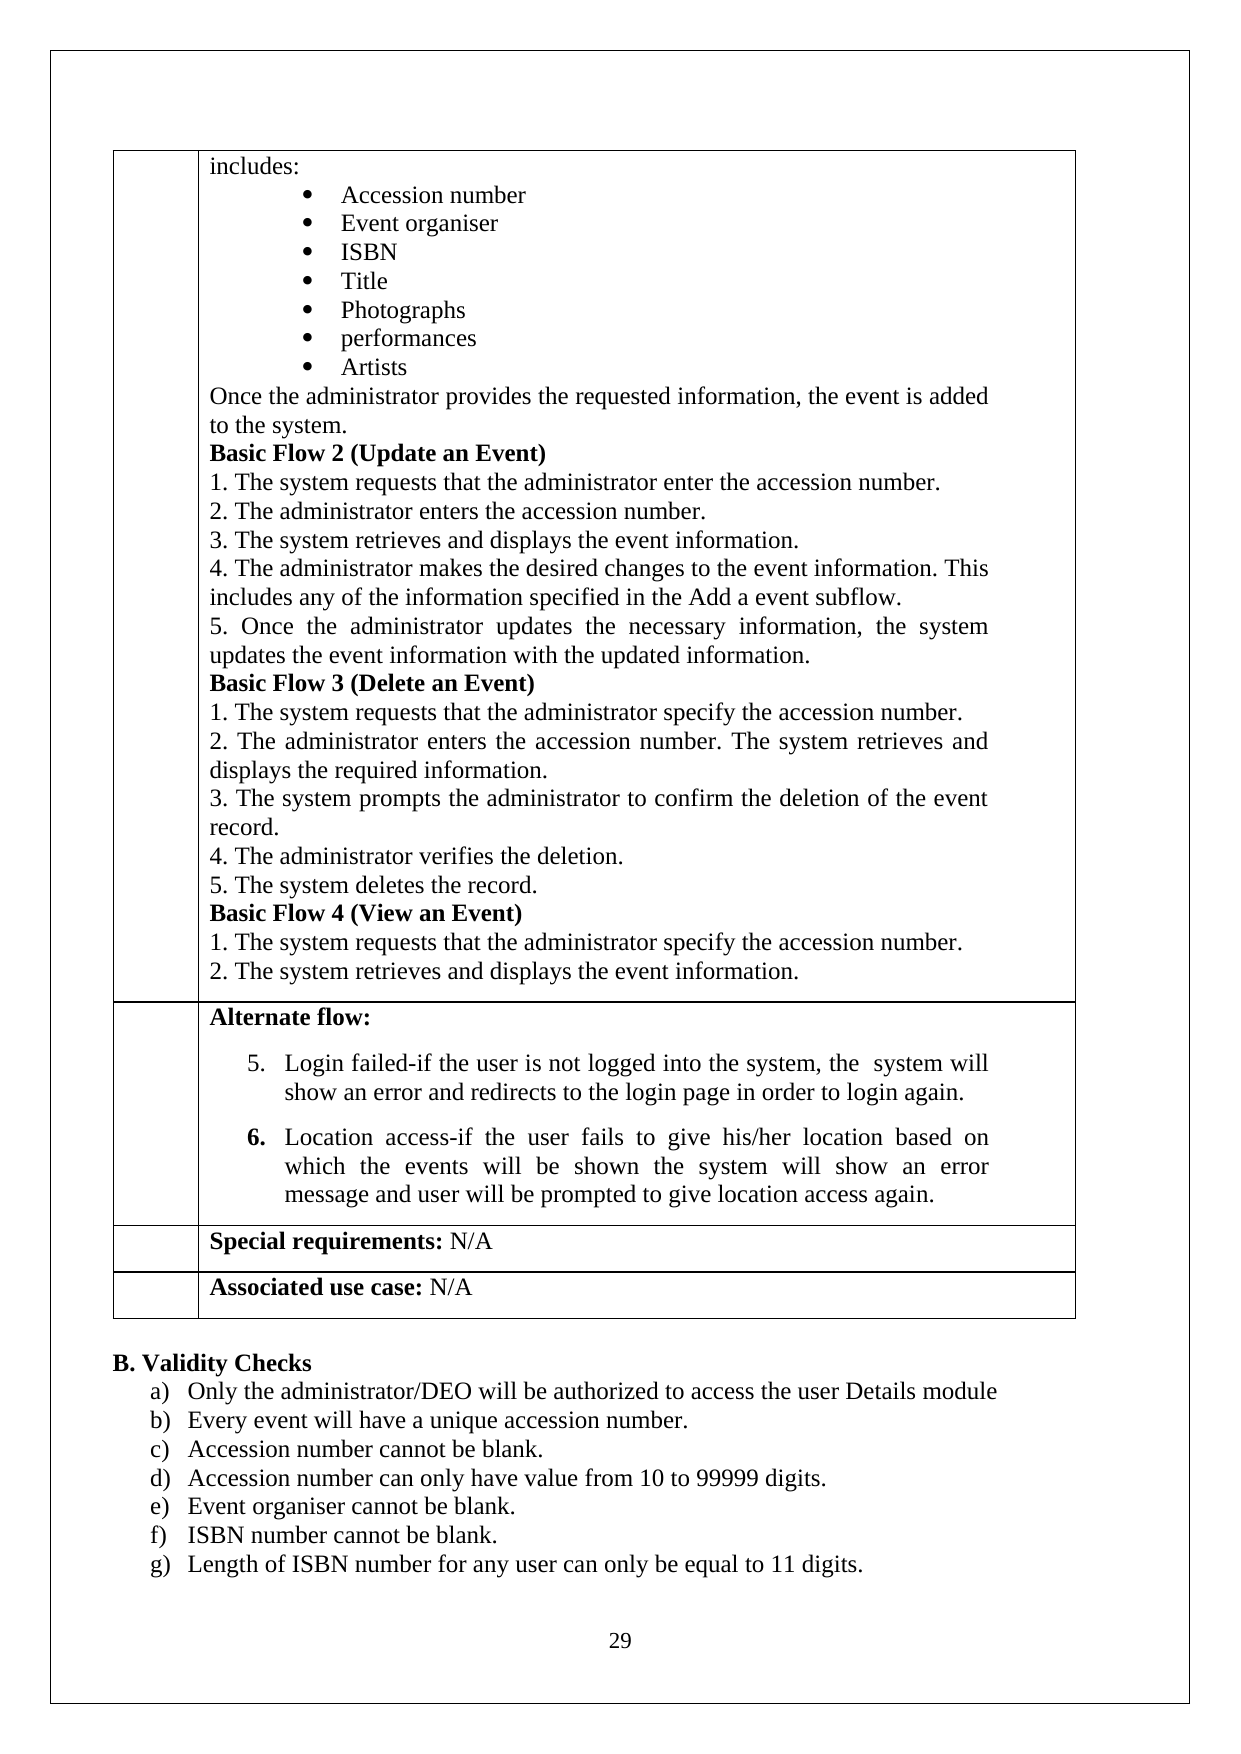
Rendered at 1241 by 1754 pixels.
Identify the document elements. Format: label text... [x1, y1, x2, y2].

list ISBN number cannot be blank. [150, 1520, 1053, 1549]
list Accession number can only have value from 10 to 99999 digits. [150, 1463, 1053, 1491]
list Only the administrator/DEO will be authorized to access the user Details module [150, 1376, 1053, 1405]
table_cell [114, 1003, 198, 1225]
list Event organiser cannot be blank. [150, 1491, 1053, 1520]
table_cell Associated use case: N/A [199, 1273, 1075, 1318]
list Length of ISBN number for any user can only be equal to 11 digits. [150, 1549, 1053, 1578]
table_cell Special requirements: N/A [199, 1226, 1075, 1271]
list Accession number cannot be blank. [150, 1434, 1053, 1463]
text B. Validity Checks [112, 1348, 1053, 1376]
list Every event will have a unique accession number. [150, 1405, 1053, 1434]
table_cell [114, 1273, 198, 1318]
table_cell Alternate flow: Login failed-if the user is not logged into the system, the system will show an error and redirects to the login page in order to login again. Location access-if the user fails to give his/her location based on which the events will be shown the system will show an error message and user will be prompted to give location access again. [199, 1003, 1075, 1225]
table_cell [114, 1226, 198, 1271]
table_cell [199, 151, 1075, 1001]
table_cell [114, 151, 198, 1001]
